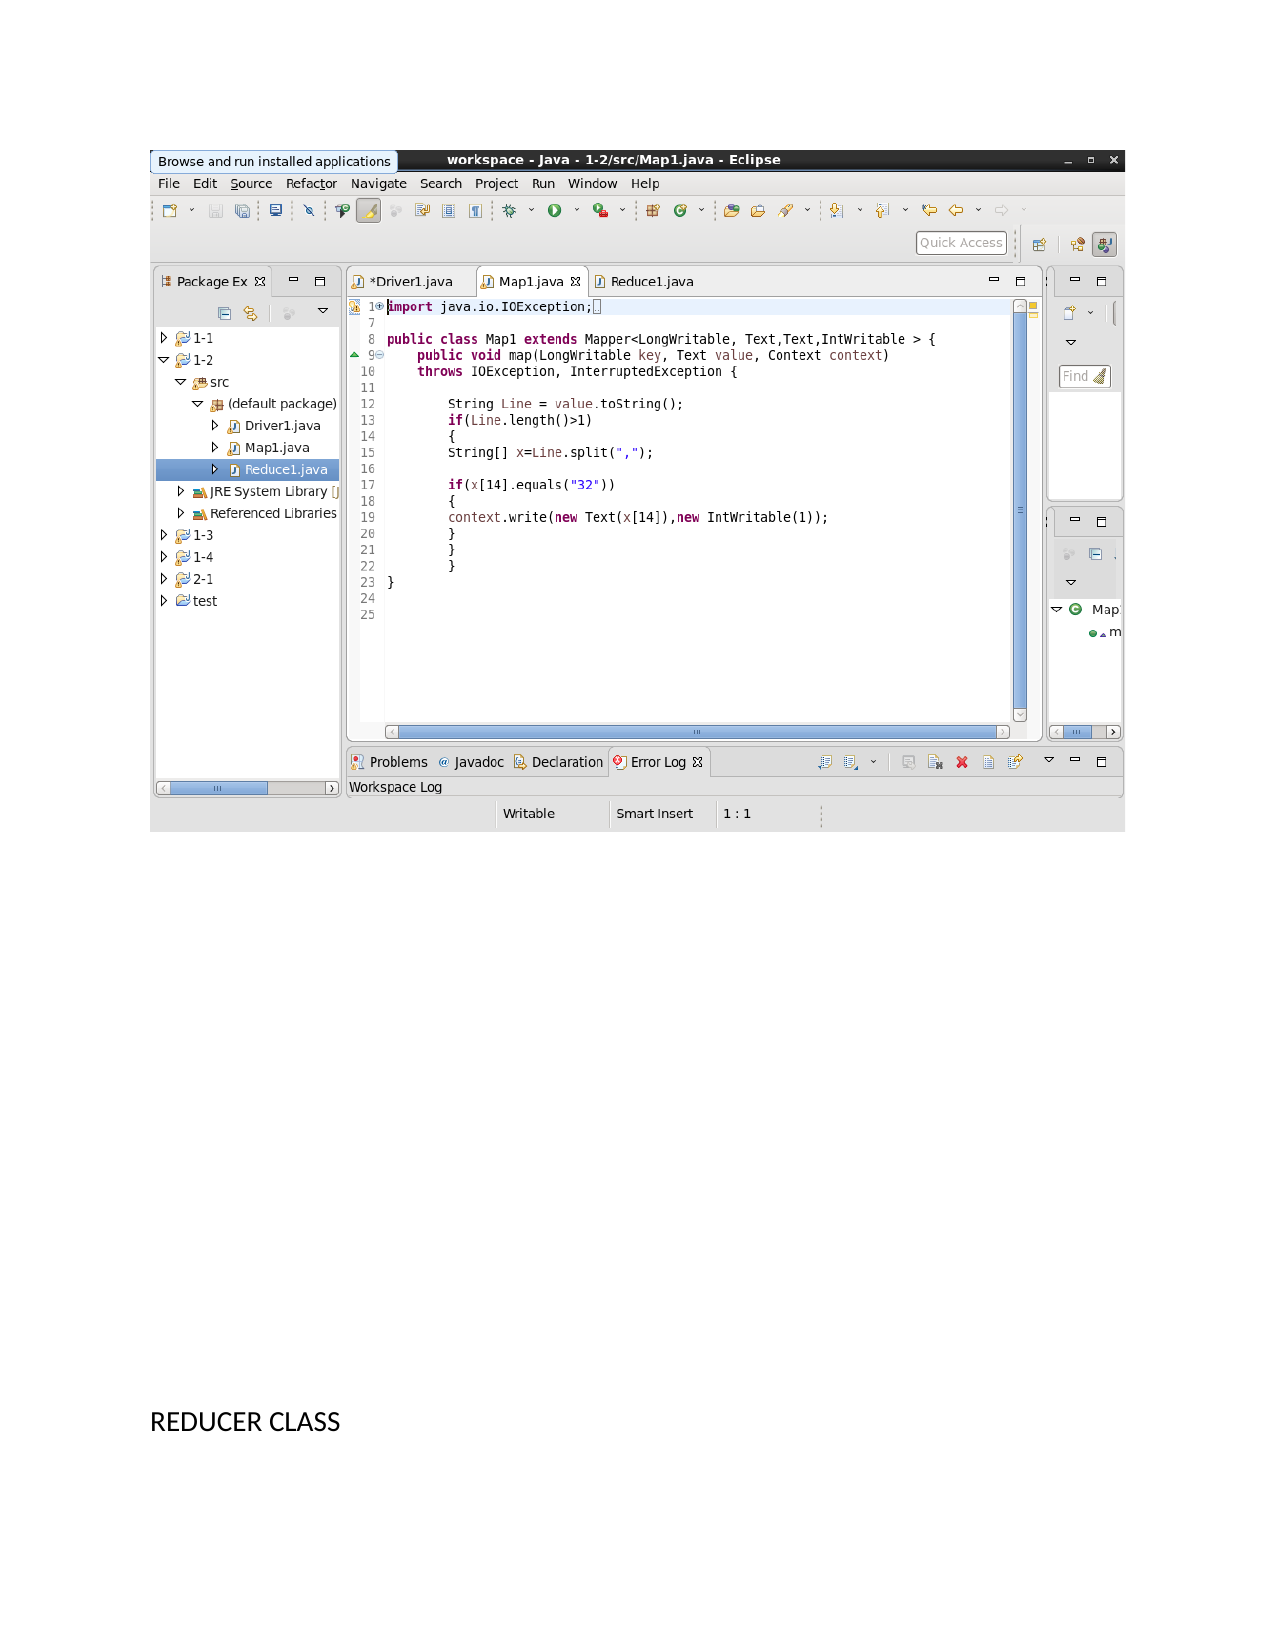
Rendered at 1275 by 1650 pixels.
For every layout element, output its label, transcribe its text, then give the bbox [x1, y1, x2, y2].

picture [150, 150, 1125, 833]
text REDUCER CLASS [150, 1403, 1125, 1438]
